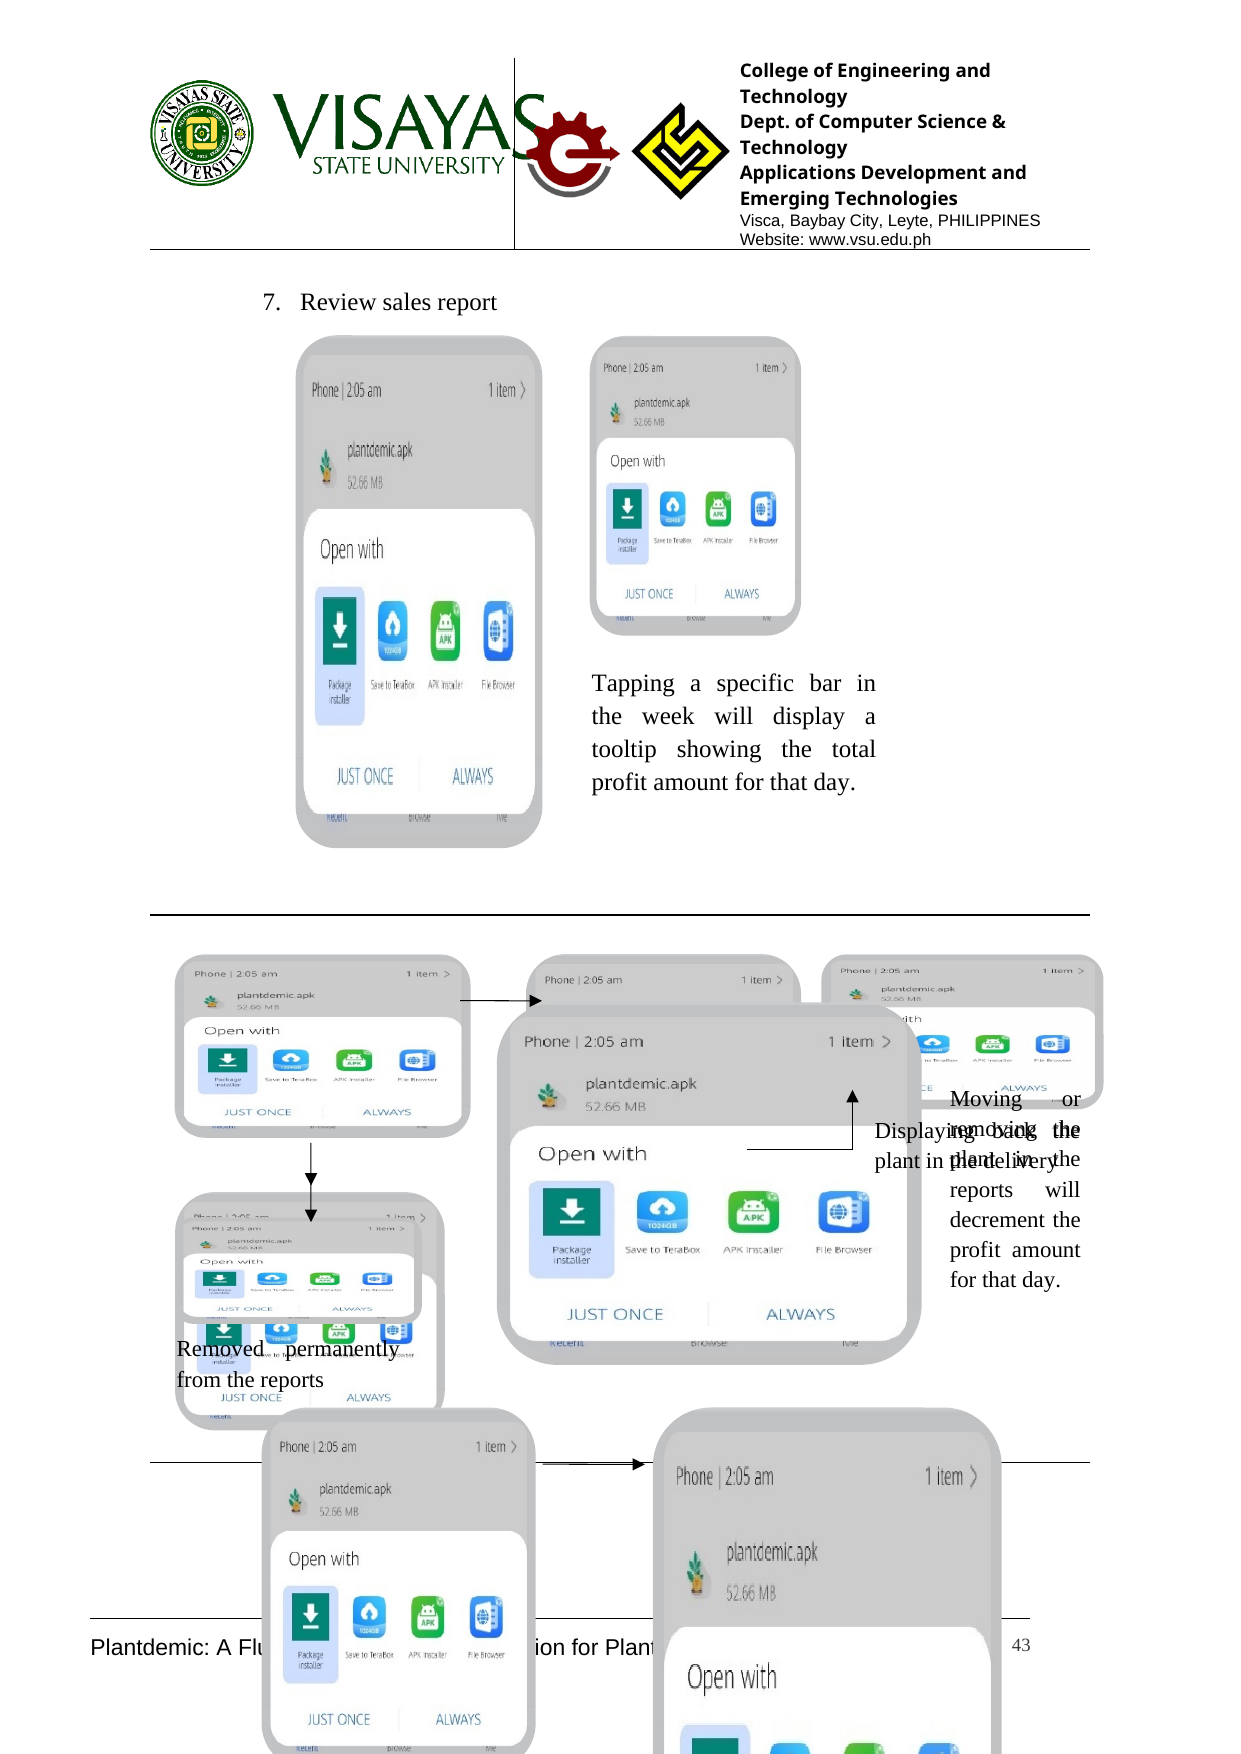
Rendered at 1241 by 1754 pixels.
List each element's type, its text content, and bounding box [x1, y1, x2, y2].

picture [631, 102, 730, 200]
picture [175, 1192, 536, 1754]
picture [150, 80, 514, 186]
picture [295, 335, 543, 849]
picture [174, 954, 471, 1138]
picture [652, 1407, 1002, 1754]
picture [515, 80, 621, 205]
picture [589, 335, 802, 636]
picture [496, 954, 1104, 1365]
list Review sales report [262, 287, 1090, 316]
